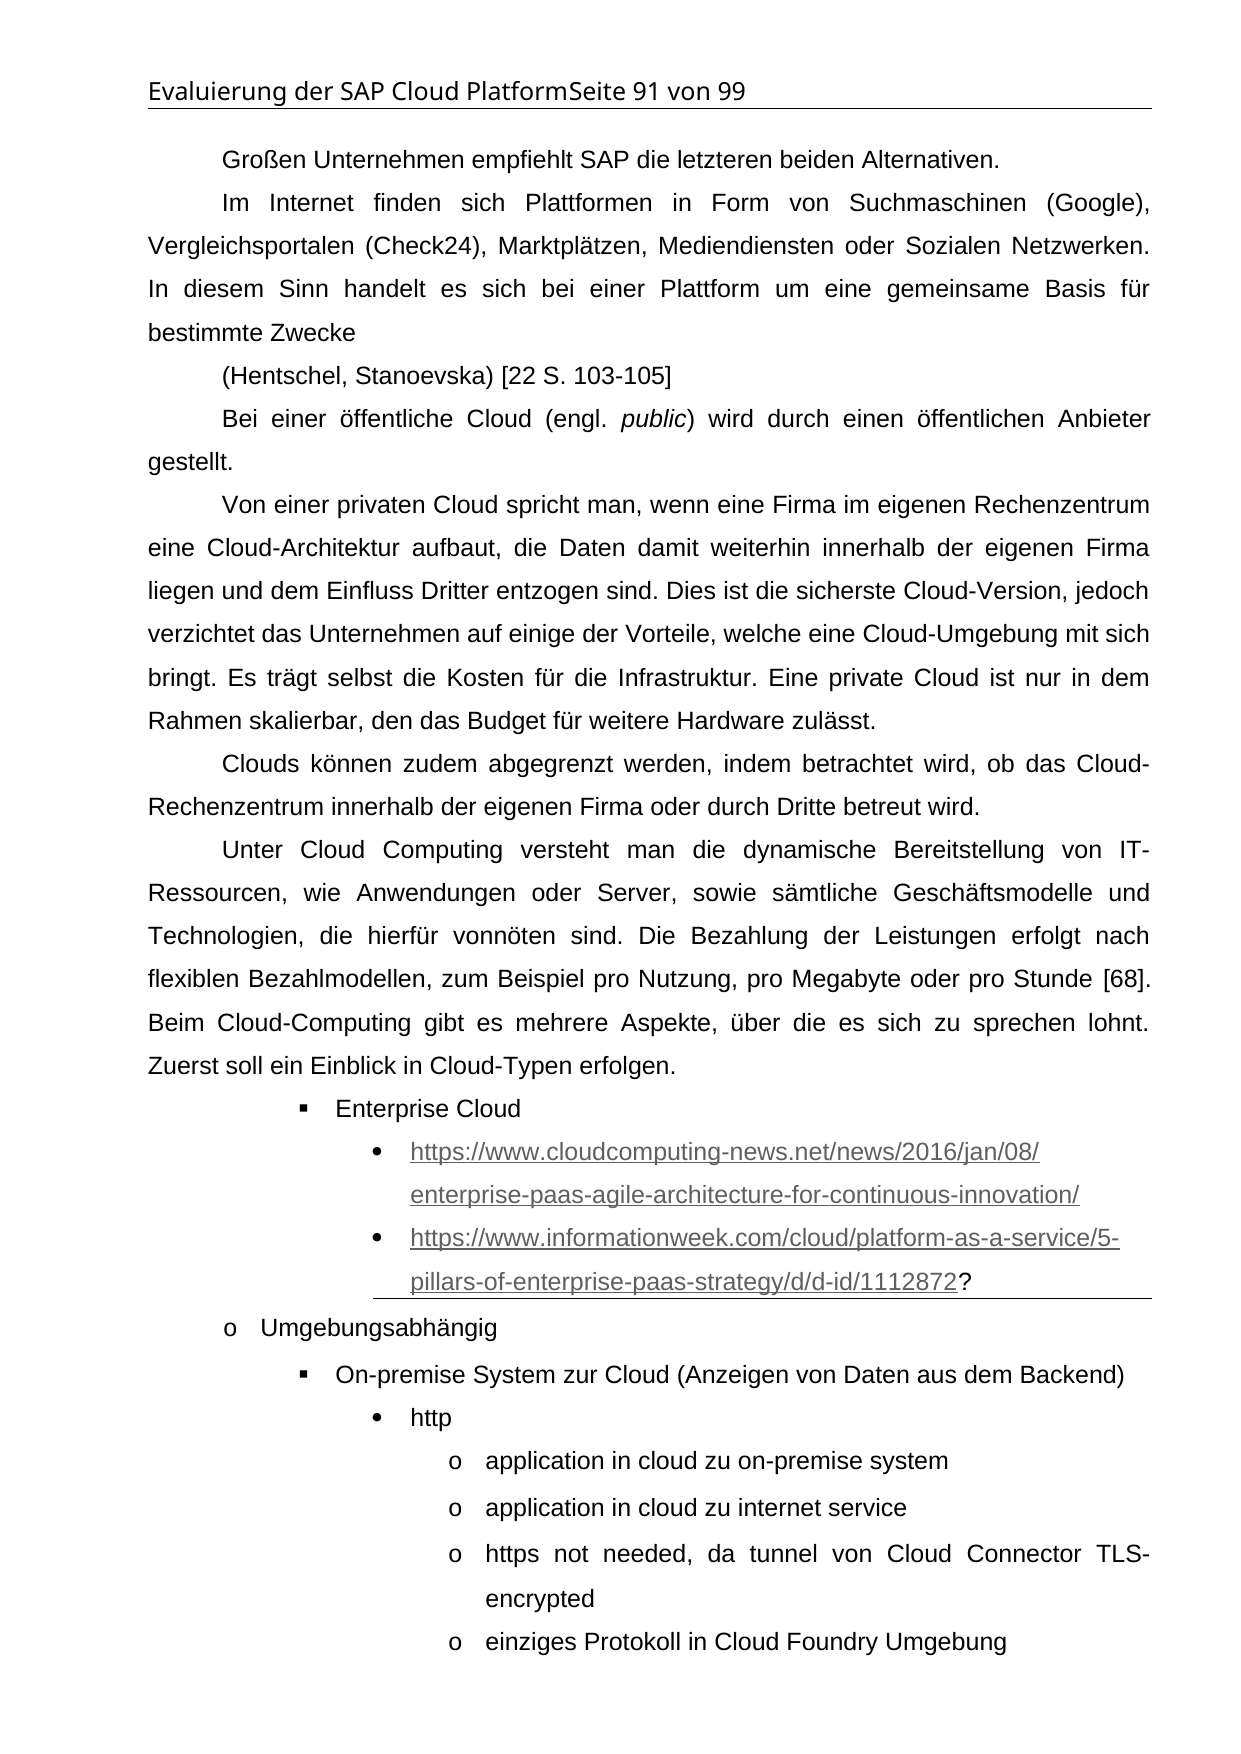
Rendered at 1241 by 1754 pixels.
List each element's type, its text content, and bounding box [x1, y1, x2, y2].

list https://www.informationweek.com/cloud/platform-as-a-service/5-pillars-of-enterprise-paas-strategy/d/d-id/1112872? [373, 1223, 1152, 1298]
text Clouds können zudem abgegrenzt werden, indem betrachtet wird, ob das Cloud-Rechenzentrum innerhalb der eigenen Firma oder durch Dritte betreut wird. [148, 749, 1152, 821]
list application in cloud zu on-premise system [448, 1446, 1152, 1477]
text (Hentschel, Stanoevska) [148, 361, 1152, 389]
text Unter Cloud Computing versteht man die dynamische Bereitstellung von IT-Ressourcen, wie Anwendungen oder Server, sowie sämtliche Geschäftsmodelle und Technologien, die hierfür vonnöten sind. Die Bezahlung der Leistungen erfolgt nach flexiblen Bezahlmodellen, zum Beispiel pro Nutzung, pro Megabyte oder pro Stunde. Beim Cloud-Computing gibt es mehrere Aspekte, über die es sich zu sprechen lohnt. Zuerst soll ein Einblick in Cloud-Typen erfolgen. [148, 835, 1152, 1079]
list https not needed, da tunnel von Cloud Connector TLS-encrypted [448, 1539, 1152, 1613]
text Großen Unternehmen empfiehlt SAP die letzteren beiden Alternativen. [148, 145, 1152, 174]
text Im Internet finden sich Plattformen in Form von Suchmaschinen (Google), Vergleichsportalen (Check24), Marktplätzen, Mediendiensten oder Sozialen Netzwerken. In diesem Sinn handelt es sich bei einer Plattform um eine gemeinsame Basis für bestimmte Zwecke [148, 188, 1152, 346]
list https://www.cloudcomputing-news.net/news/2016/jan/08/enterprise-paas-agile-architecture-for-continuous-innovation/ [373, 1137, 1152, 1209]
list Enterprise Cloud [298, 1094, 1152, 1123]
list Umgebungsabhängig [223, 1313, 1152, 1344]
list application in cloud zu internet service [448, 1493, 1152, 1523]
list einziges Protokoll in Cloud Foundry Umgebung [448, 1627, 1152, 1658]
text Bei einer öffentliche Cloud (engl. public) wird durch einen öffentlichen Anbieter gestellt. [148, 404, 1152, 476]
list http [373, 1403, 1152, 1432]
list On-premise System zur Cloud (Anzeigen von Daten aus dem Backend) [298, 1360, 1152, 1389]
text Von einer privaten Cloud spricht man, wenn eine Firma im eigenen Rechenzentrum eine Cloud-Architektur aufbaut, die Daten damit weiterhin innerhalb der eigenen Firma liegen und dem Einfluss Dritter entzogen sind. Dies ist die sicherste Cloud-Version, jedoch verzichtet das Unternehmen auf einige der Vorteile, welche eine Cloud-Umgebung mit sich bringt. Es trägt selbst die Kosten für die Infrastruktur. Eine private Cloud ist nur in dem Rahmen skalierbar, den das Budget für weitere Hardware zulässt. [148, 490, 1152, 734]
